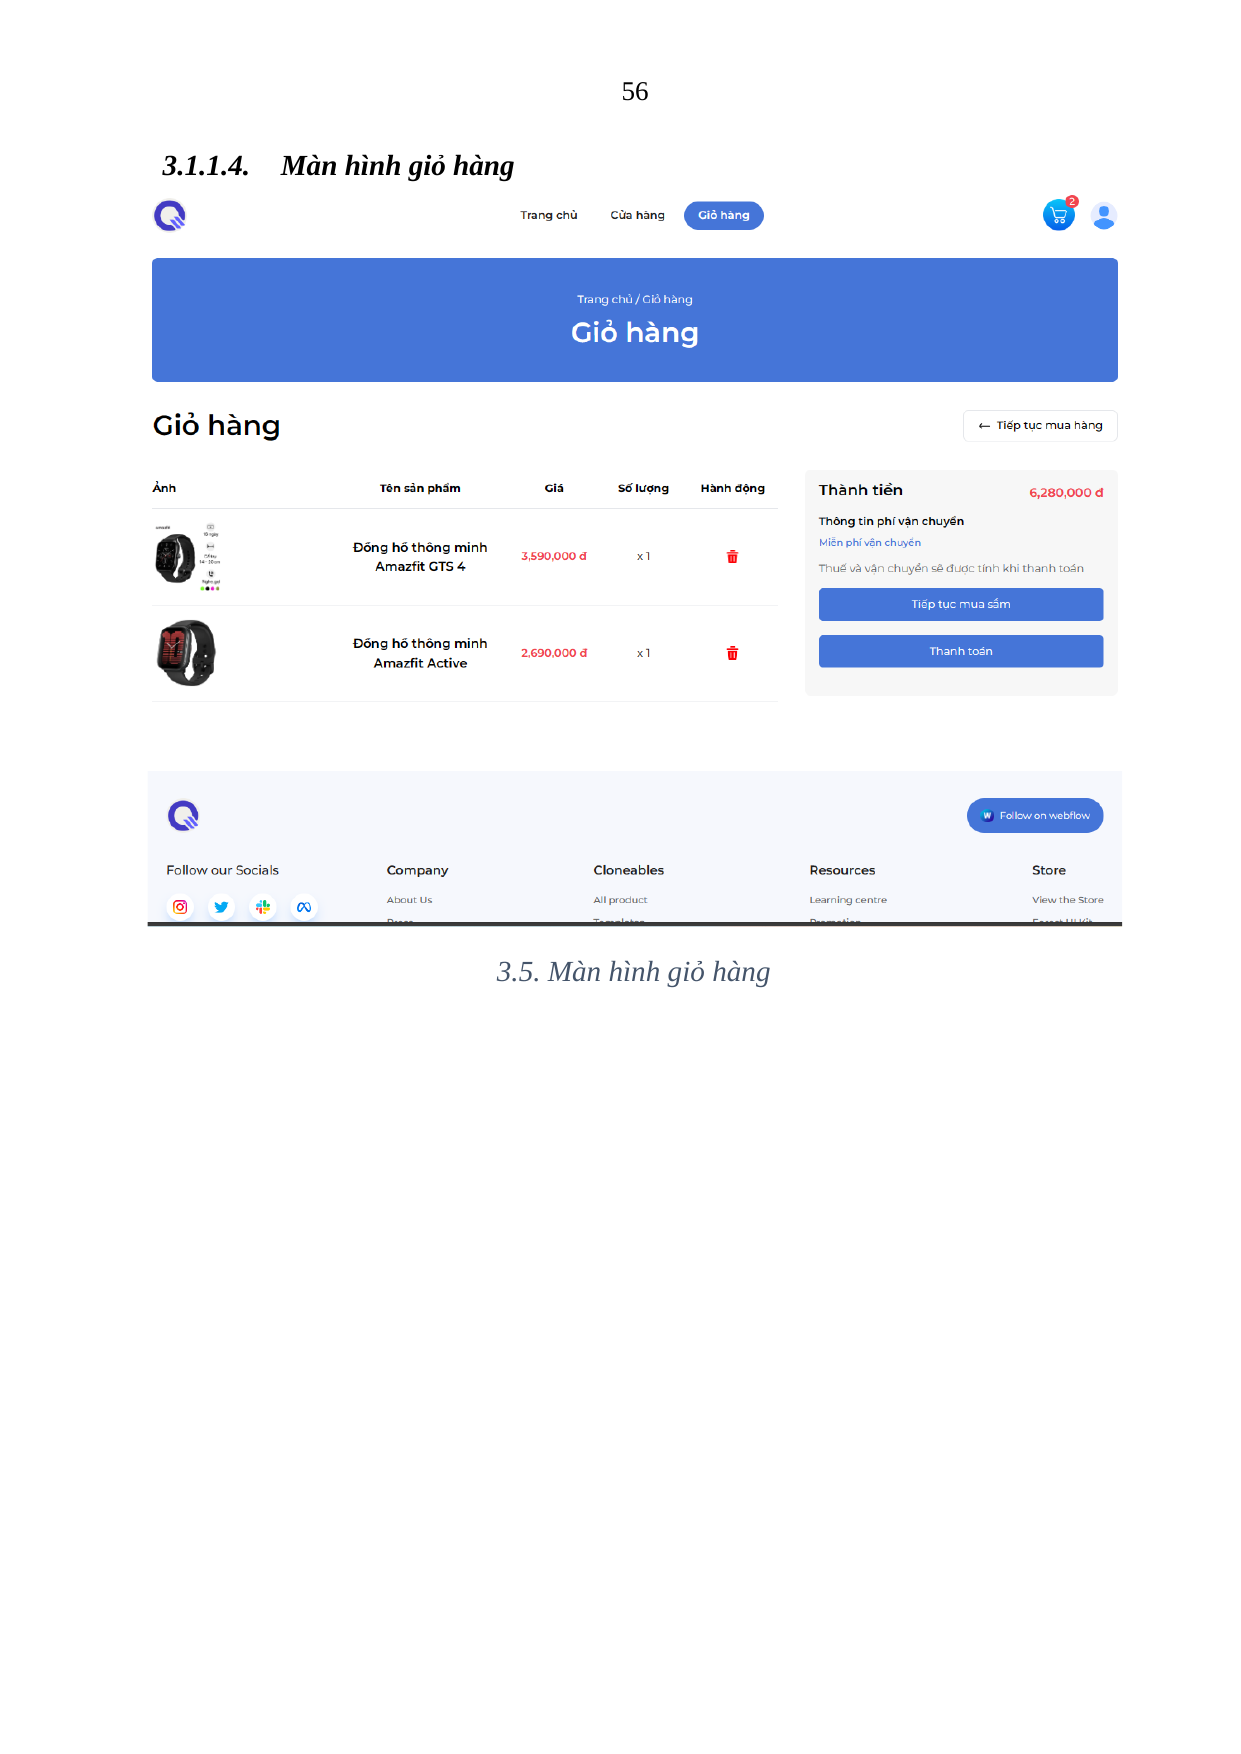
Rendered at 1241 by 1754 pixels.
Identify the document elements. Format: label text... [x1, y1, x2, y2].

text 3.5. Màn hình giỏ hàng [148, 954, 1122, 987]
subtitle Màn hình giỏ hàng [162, 148, 1122, 181]
picture [147, 192, 1123, 927]
